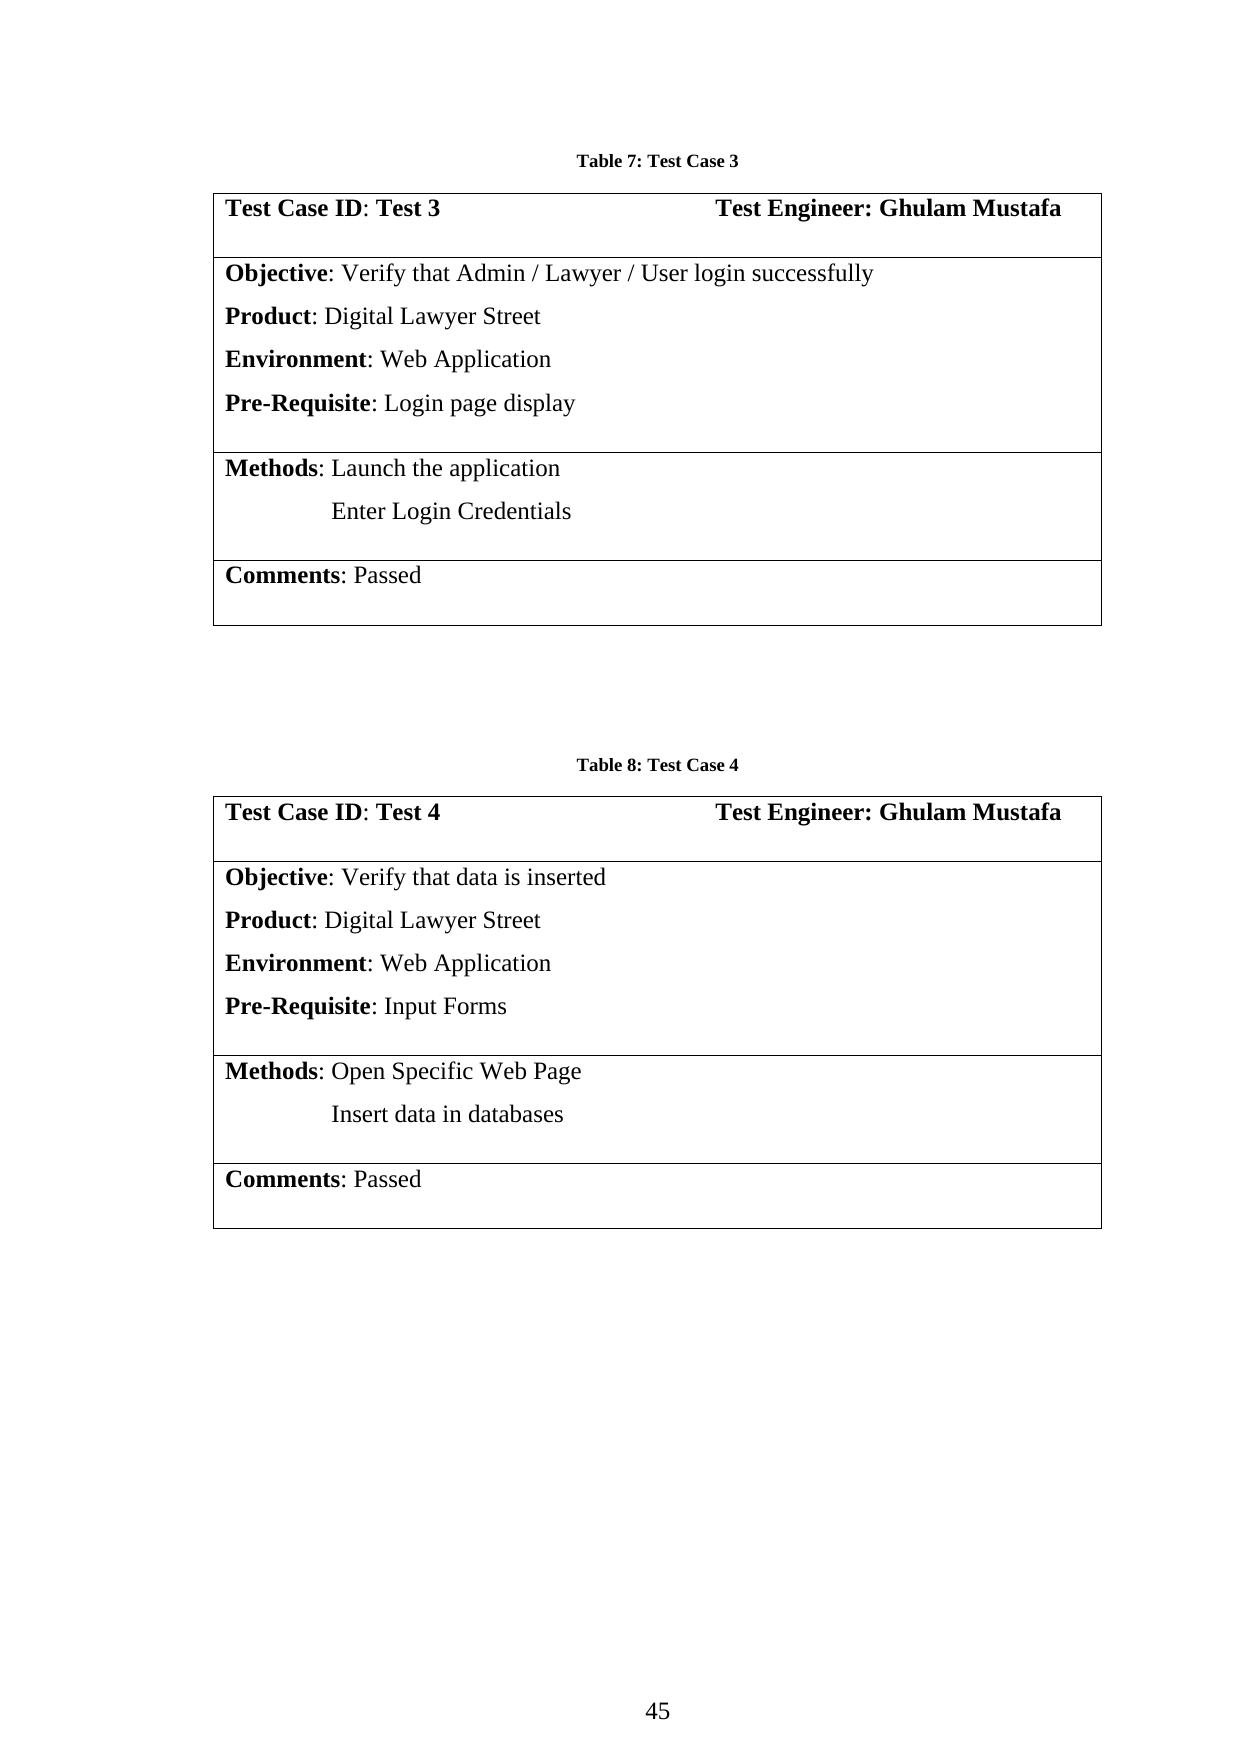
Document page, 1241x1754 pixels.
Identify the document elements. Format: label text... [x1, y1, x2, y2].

text Table 8: Test Case 4 [225, 753, 1090, 775]
table_header Test Case ID: Test 3 Test Engineer: Ghulam Mustafa [214, 194, 1101, 257]
table_cell Methods: Open Specific Web Page Insert data in databases [214, 1056, 1101, 1163]
text Table 7: Test Case 3 [225, 150, 1090, 172]
table_cell Objective: Verify that Admin / Lawyer / User login successfully Product: Digital Lawyer Street Environment: Web Application Pre-Requisite: Login page display [214, 258, 1101, 452]
table_cell Methods: Launch the application Enter Login Credentials [214, 453, 1101, 559]
table_cell Comments: Passed [214, 561, 1101, 624]
table_cell Comments: Passed [214, 1164, 1101, 1228]
table_cell Objective: Verify that data is inserted Product: Digital Lawyer Street Environment: Web Application Pre-Requisite: Input Forms [214, 862, 1101, 1055]
table_header Test Case ID: Test 4 Test Engineer: Ghulam Mustafa [214, 797, 1101, 861]
